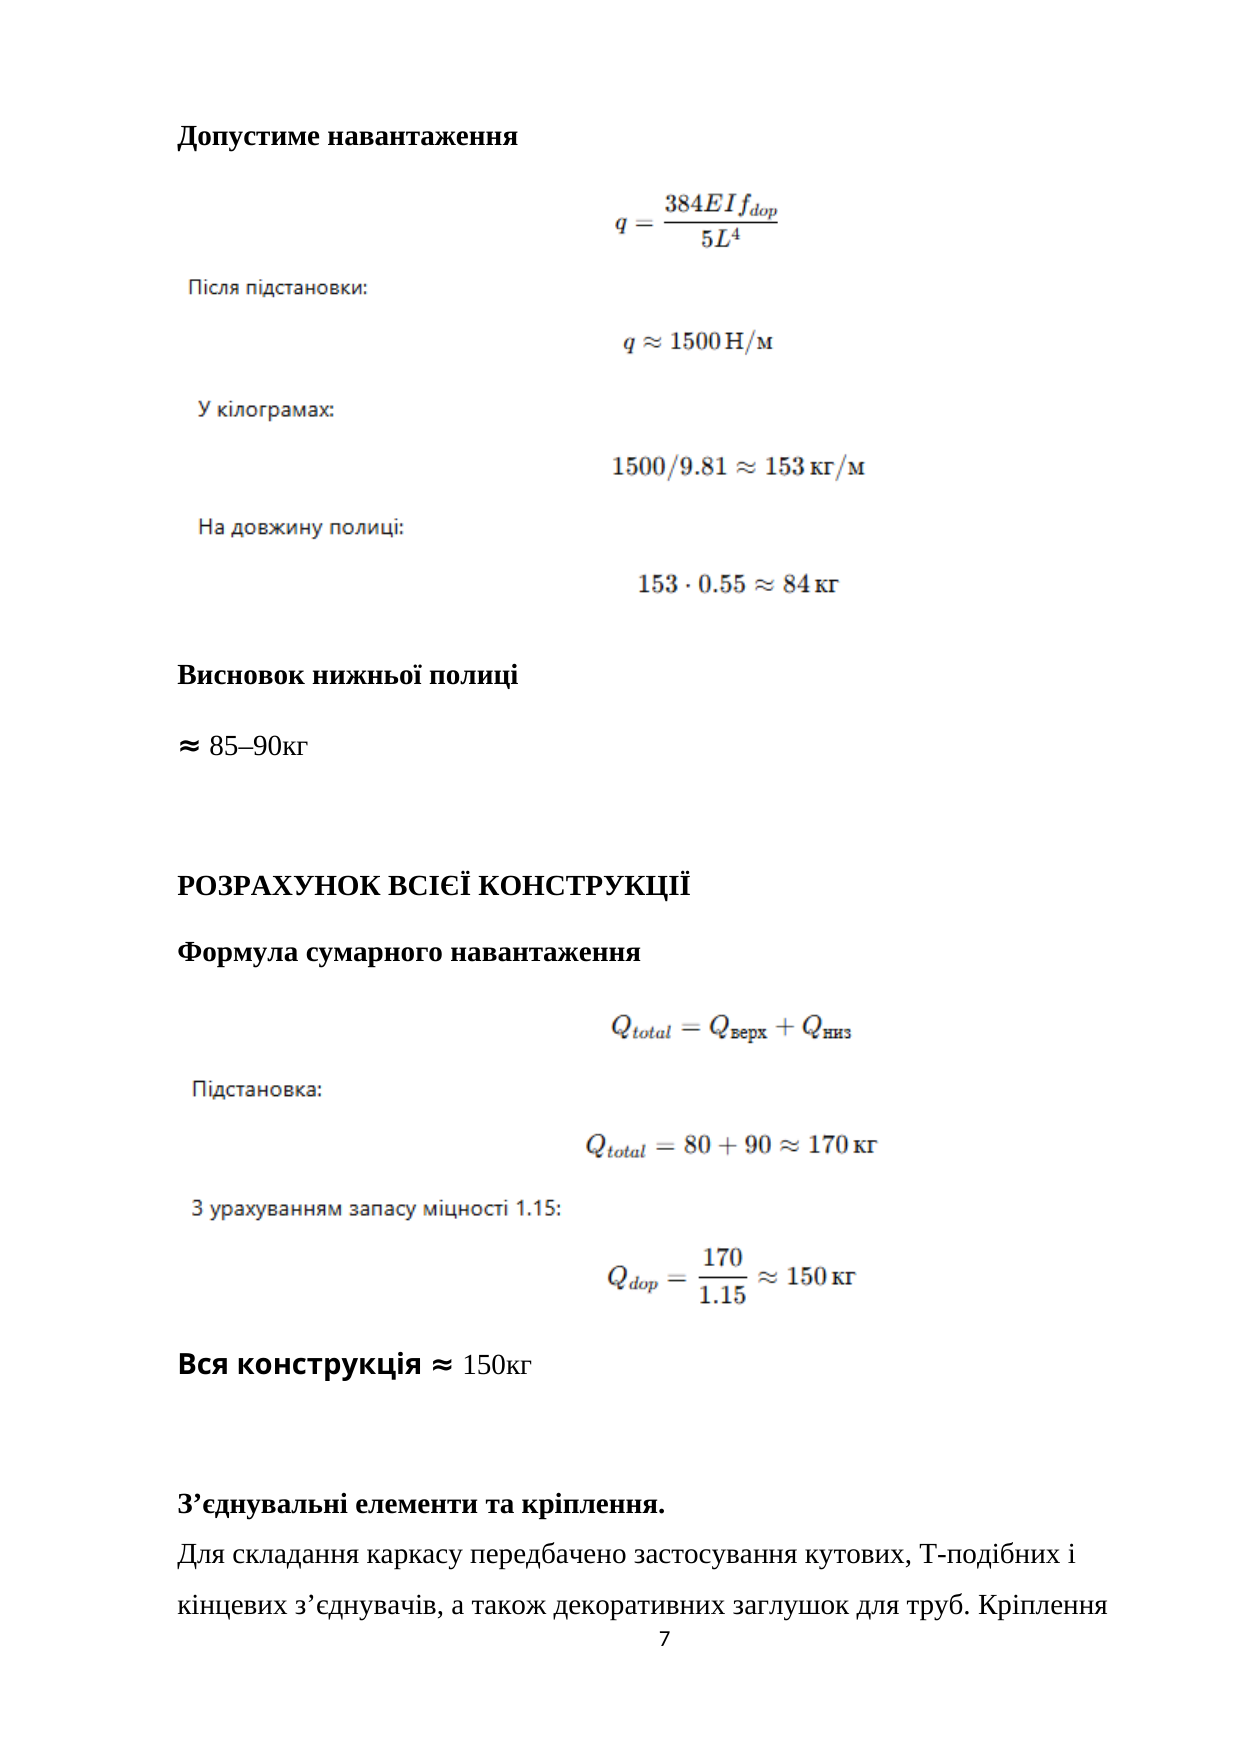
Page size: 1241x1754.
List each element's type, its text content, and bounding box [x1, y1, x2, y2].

text РОЗРАХУНОК ВСІЄЇ КОНСТРУКЦІЇ [177, 868, 1152, 901]
picture [177, 185, 902, 358]
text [177, 1486, 1152, 1620]
text 85–90кг​ [177, 724, 1152, 764]
text Формула сумарного навантаження [177, 934, 1152, 968]
text 150кг​​ [177, 1343, 1152, 1383]
picture [177, 1001, 896, 1313]
text Допустиме навантаження [177, 118, 1152, 152]
picture [177, 387, 942, 627]
text Висновок нижньої полиці [177, 657, 1152, 691]
